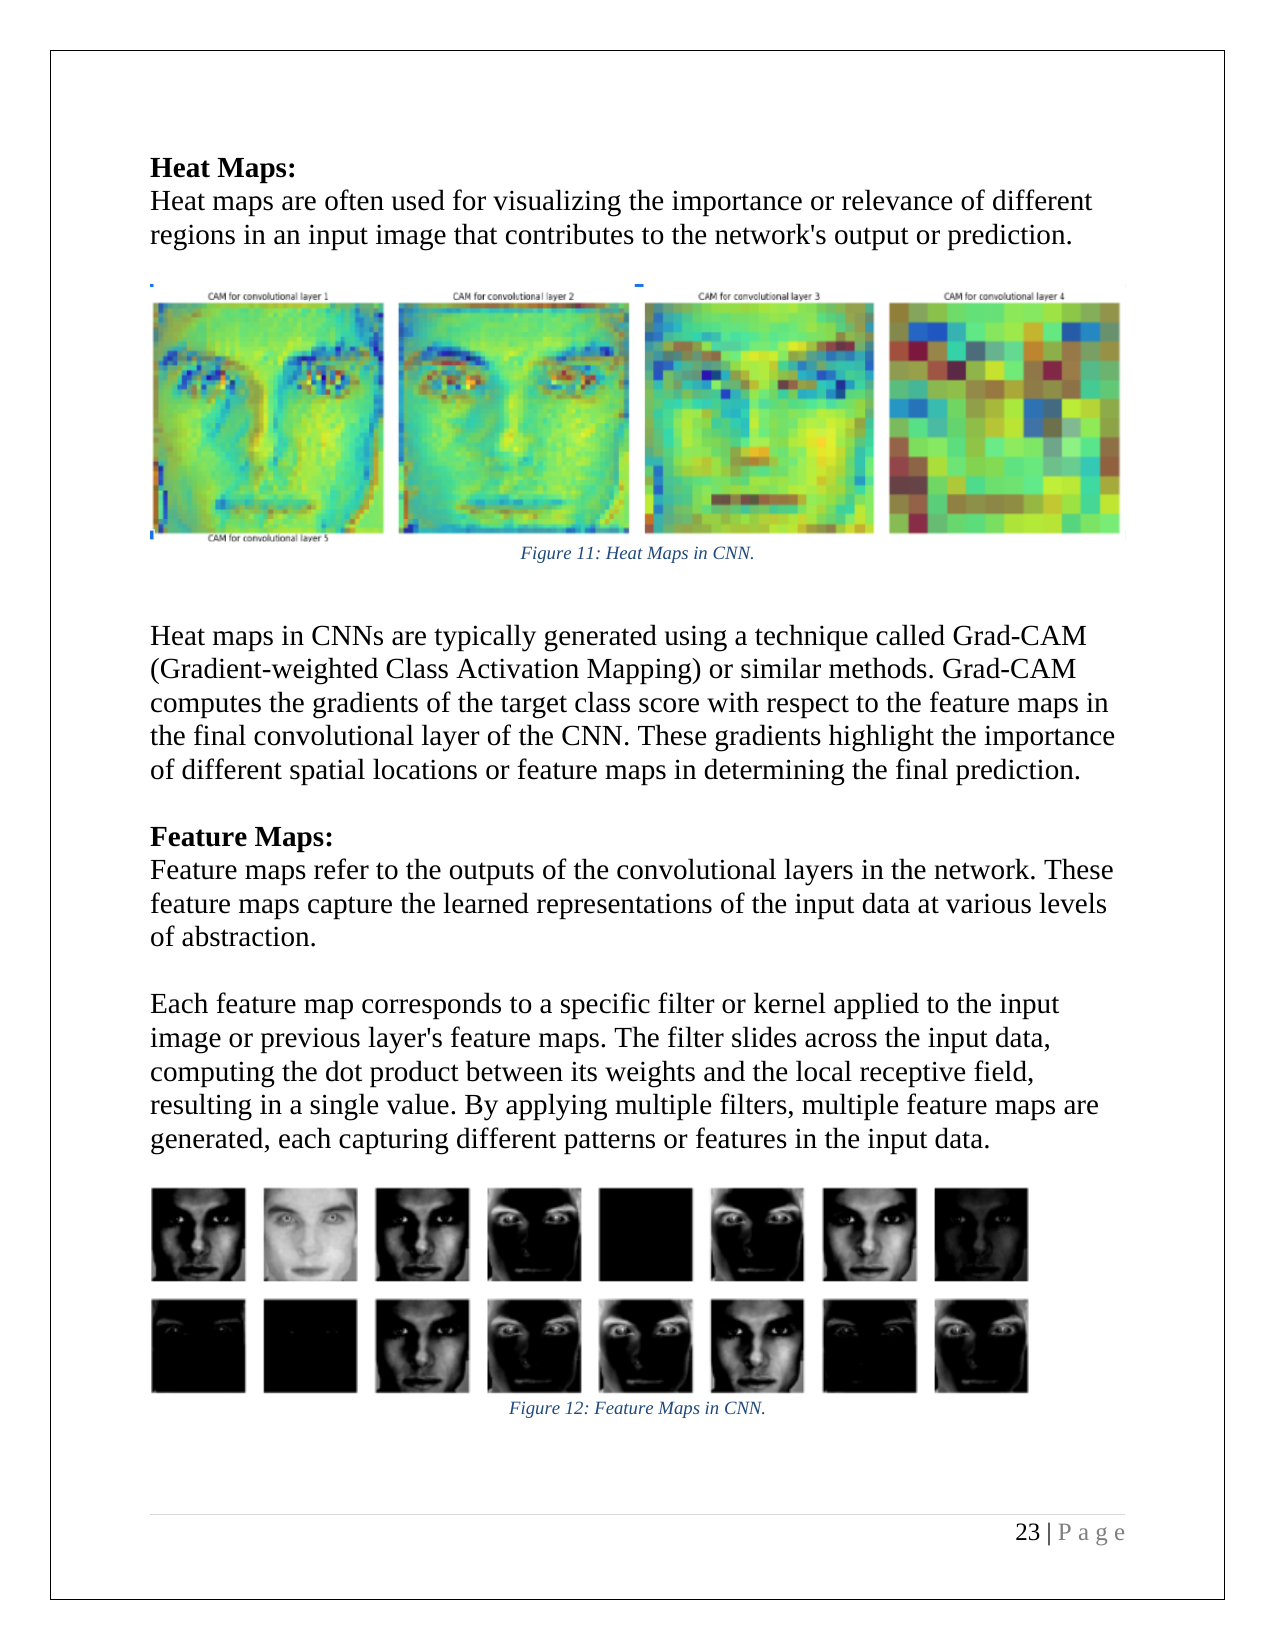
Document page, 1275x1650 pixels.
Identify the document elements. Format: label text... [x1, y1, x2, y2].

text Each feature map corresponds to a specific filter or kernel applied to the input image or previous layer's feature maps. The filter slides across the input data, computing the dot product between its weights and the local receptive field, resulting in a single value. By applying multiple filters, multiple feature maps are generated, each capturing different patterns or features in the input data. [150, 987, 1125, 1154]
text Feature Maps: [150, 819, 1125, 852]
picture [150, 284, 1125, 542]
text Feature maps refer to the outputs of the convolutional layers in the network. These feature maps capture the learned representations of the input data at various levels of abstraction. [150, 852, 1125, 953]
text Heat Maps: [150, 150, 1125, 183]
text Heat maps in CNNs are typically generated using a technique called Grad-CAM (Gradient-weighted Class Activation Mapping) or similar methods. Grad-CAM computes the gradients of the target class score with respect to the feature maps in the final convolutional layer of the CNN. These gradients highlight the importance of different spatial locations or feature maps in determining the final prediction. [150, 618, 1125, 785]
text Heat maps are often used for visualizing the importance or relevance of different regions in an input image that contributes to the network's output or prediction. [150, 183, 1125, 251]
picture [150, 1187, 1032, 1398]
